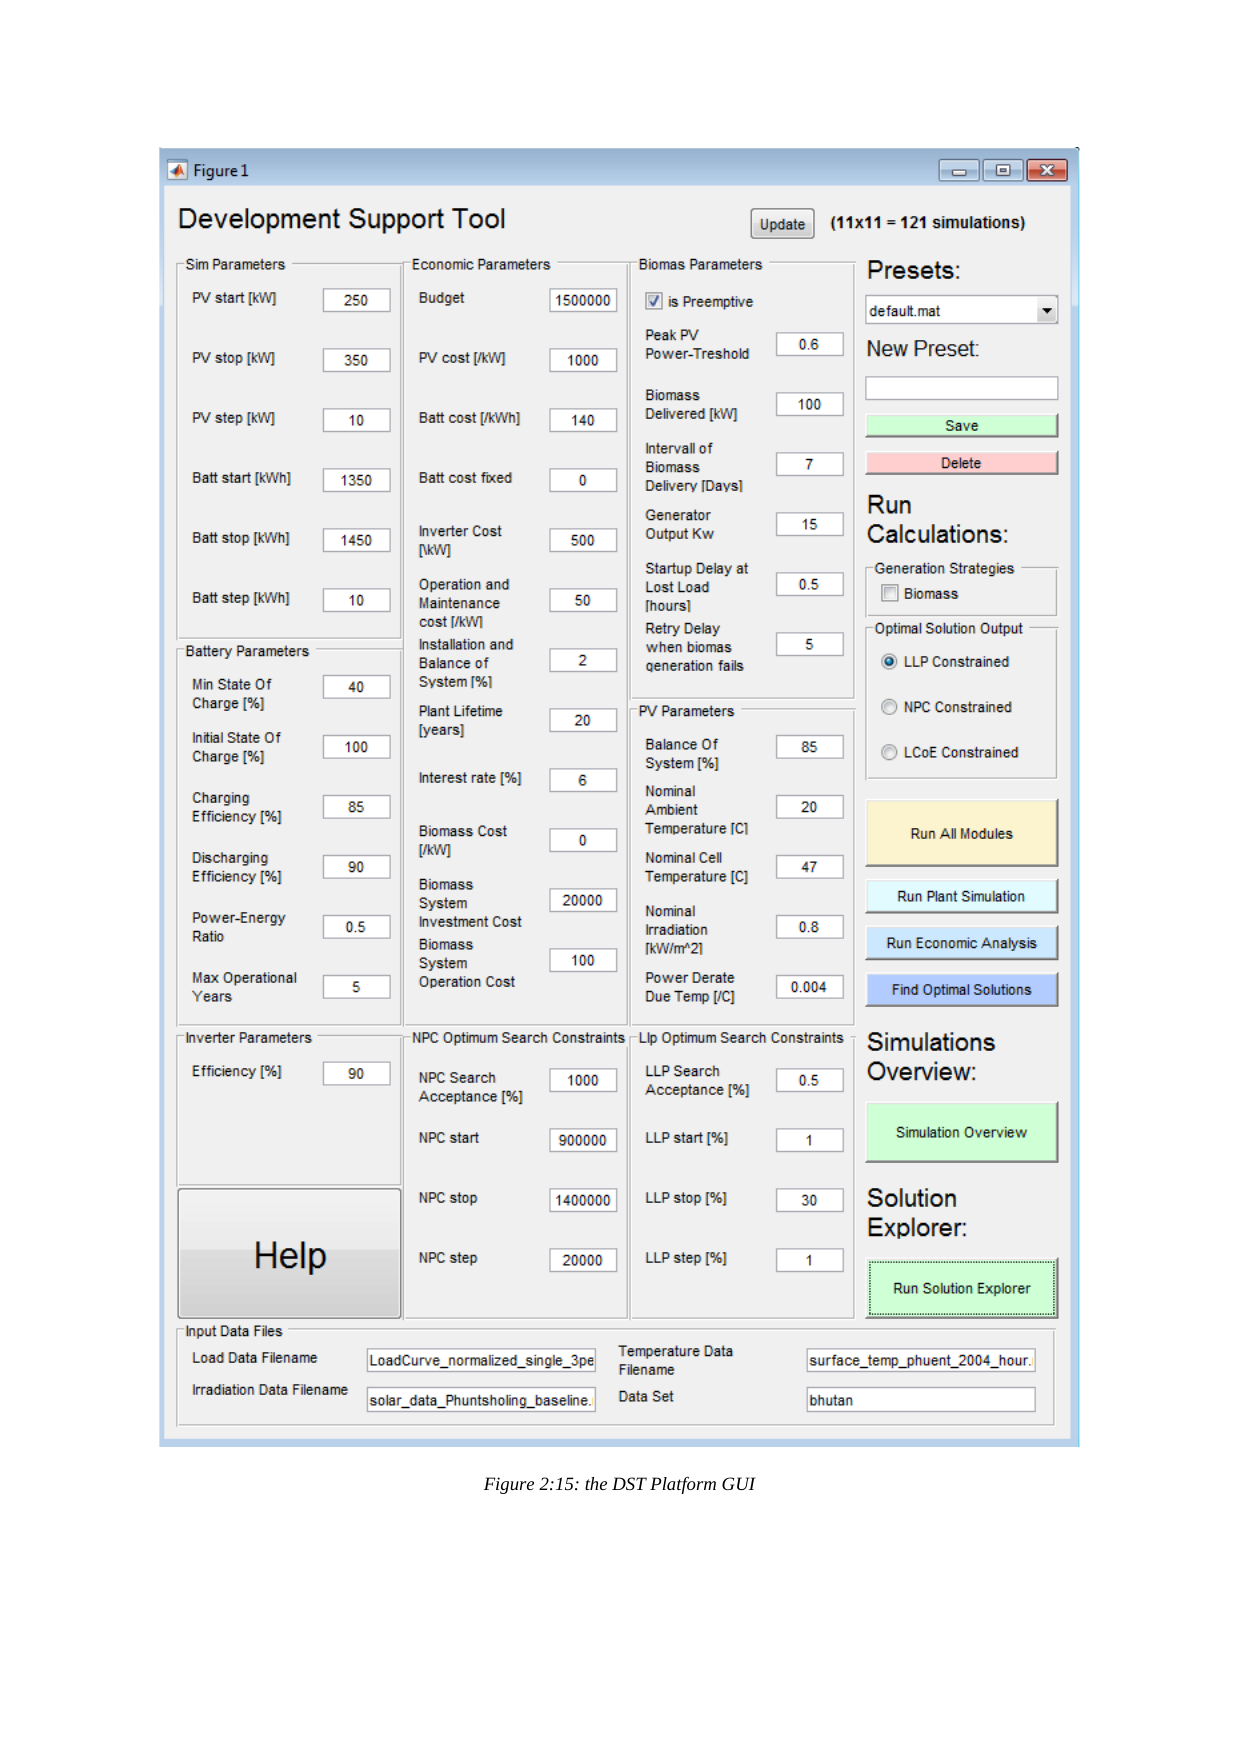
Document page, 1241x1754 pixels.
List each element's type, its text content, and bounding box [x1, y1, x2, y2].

table_header Figure 2:15: the DST Platform GUI [148, 148, 1092, 1537]
picture [159, 147, 1080, 1447]
